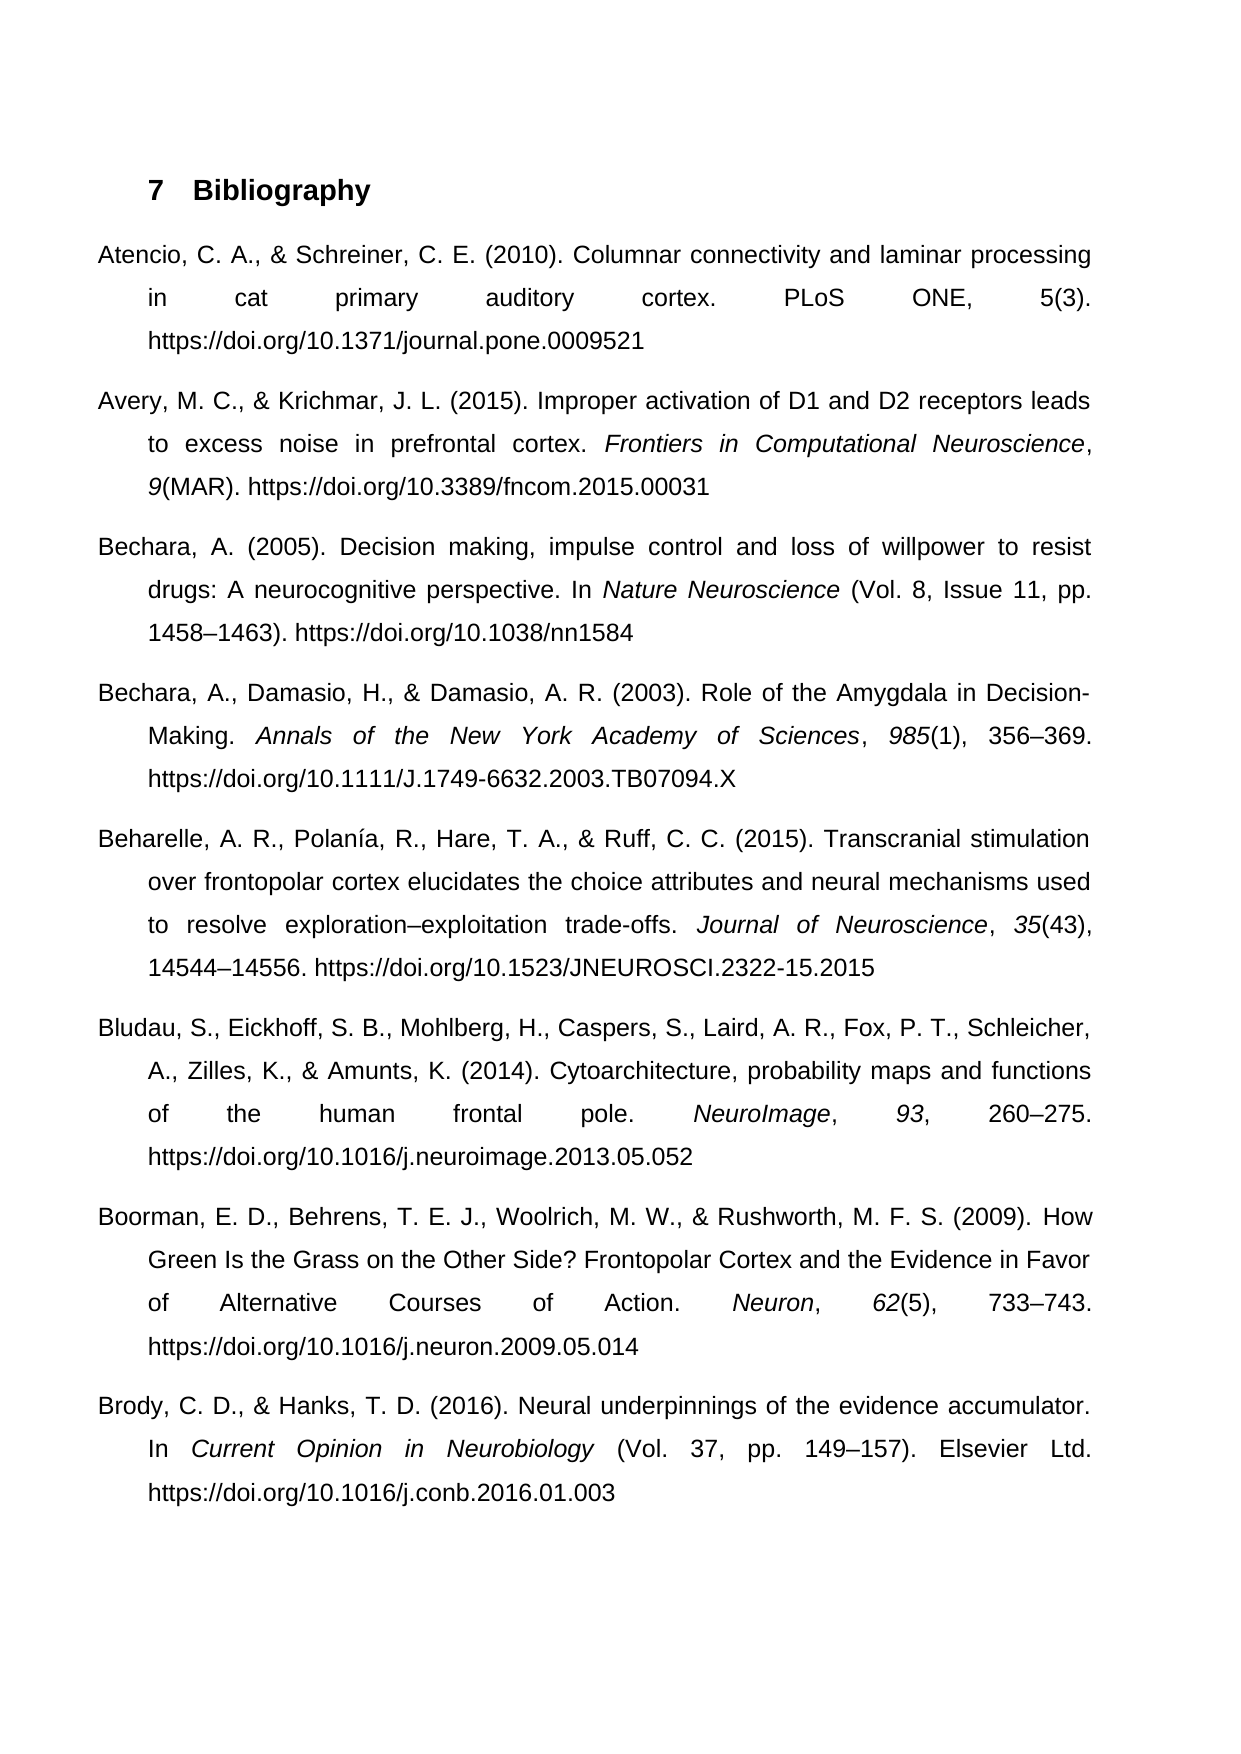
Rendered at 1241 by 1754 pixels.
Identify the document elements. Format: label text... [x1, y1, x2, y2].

subtitle Bibliography [148, 173, 1093, 206]
